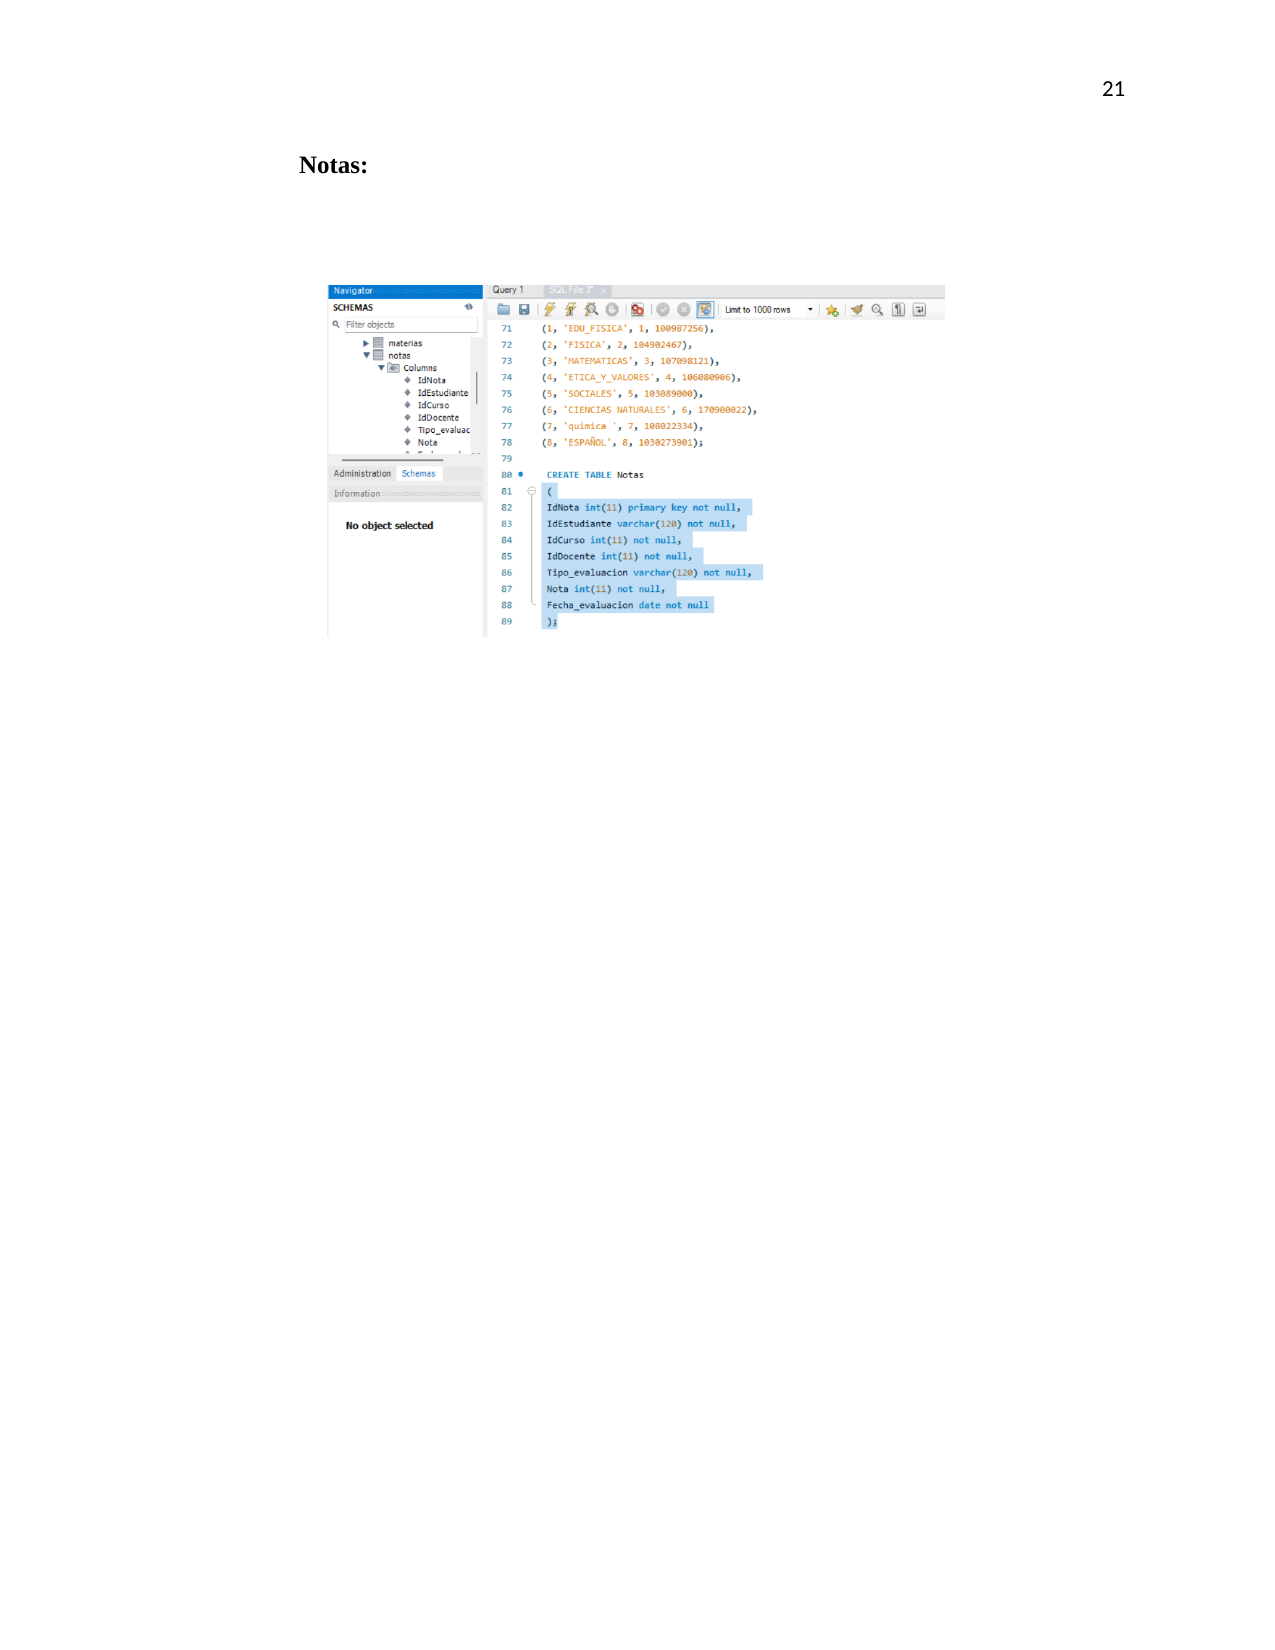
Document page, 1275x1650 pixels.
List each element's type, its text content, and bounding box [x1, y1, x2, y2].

text Notas: [225, 150, 1125, 179]
picture [326, 285, 944, 636]
